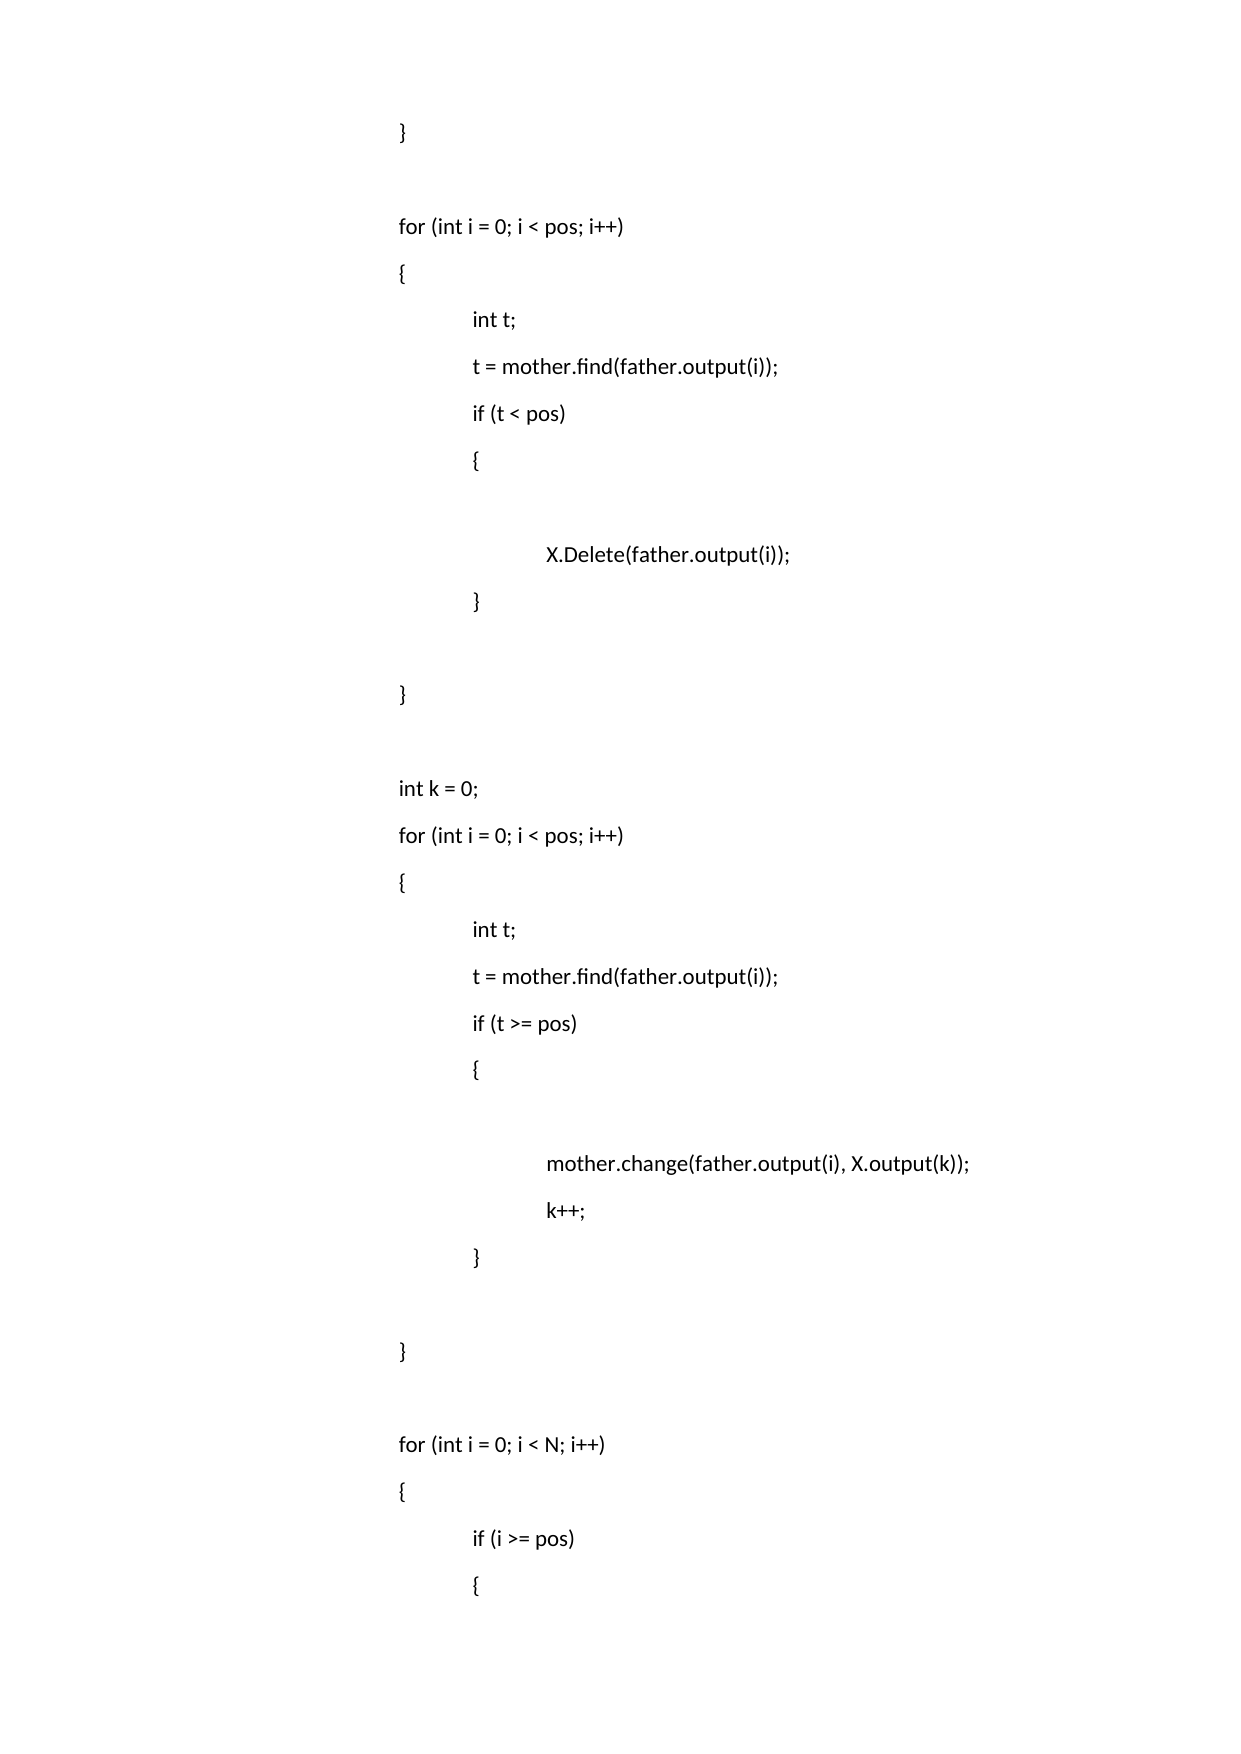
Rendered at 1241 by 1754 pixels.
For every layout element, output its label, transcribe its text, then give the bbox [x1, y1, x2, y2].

text for (int i = 0; i < pos; i++) [177, 212, 1152, 240]
text if (t < pos) [177, 399, 1152, 427]
text } [177, 1243, 1152, 1271]
text { [177, 1571, 1152, 1599]
text } [177, 587, 1152, 615]
text for (int i = 0; i < N; i++) [177, 1431, 1152, 1459]
text mother.change(father.output(i), X.output(k)); [177, 1149, 1152, 1177]
text } [177, 118, 1152, 146]
text { [177, 868, 1152, 896]
text { [177, 1056, 1152, 1084]
text } [177, 681, 1152, 709]
text X.Delete(father.output(i)); [177, 540, 1152, 568]
text if (i >= pos) [177, 1524, 1152, 1552]
text int t; [177, 915, 1152, 943]
text } [177, 1337, 1152, 1365]
text { [177, 446, 1152, 474]
text t = mother.find(father.output(i)); [177, 962, 1152, 990]
text { [177, 1477, 1152, 1506]
text k++; [177, 1196, 1152, 1224]
text { [177, 259, 1152, 287]
text int t; [177, 306, 1152, 334]
text int k = 0; [177, 774, 1152, 802]
text if (t >= pos) [177, 1009, 1152, 1037]
text t = mother.find(father.output(i)); [177, 352, 1152, 381]
text for (int i = 0; i < pos; i++) [177, 821, 1152, 849]
